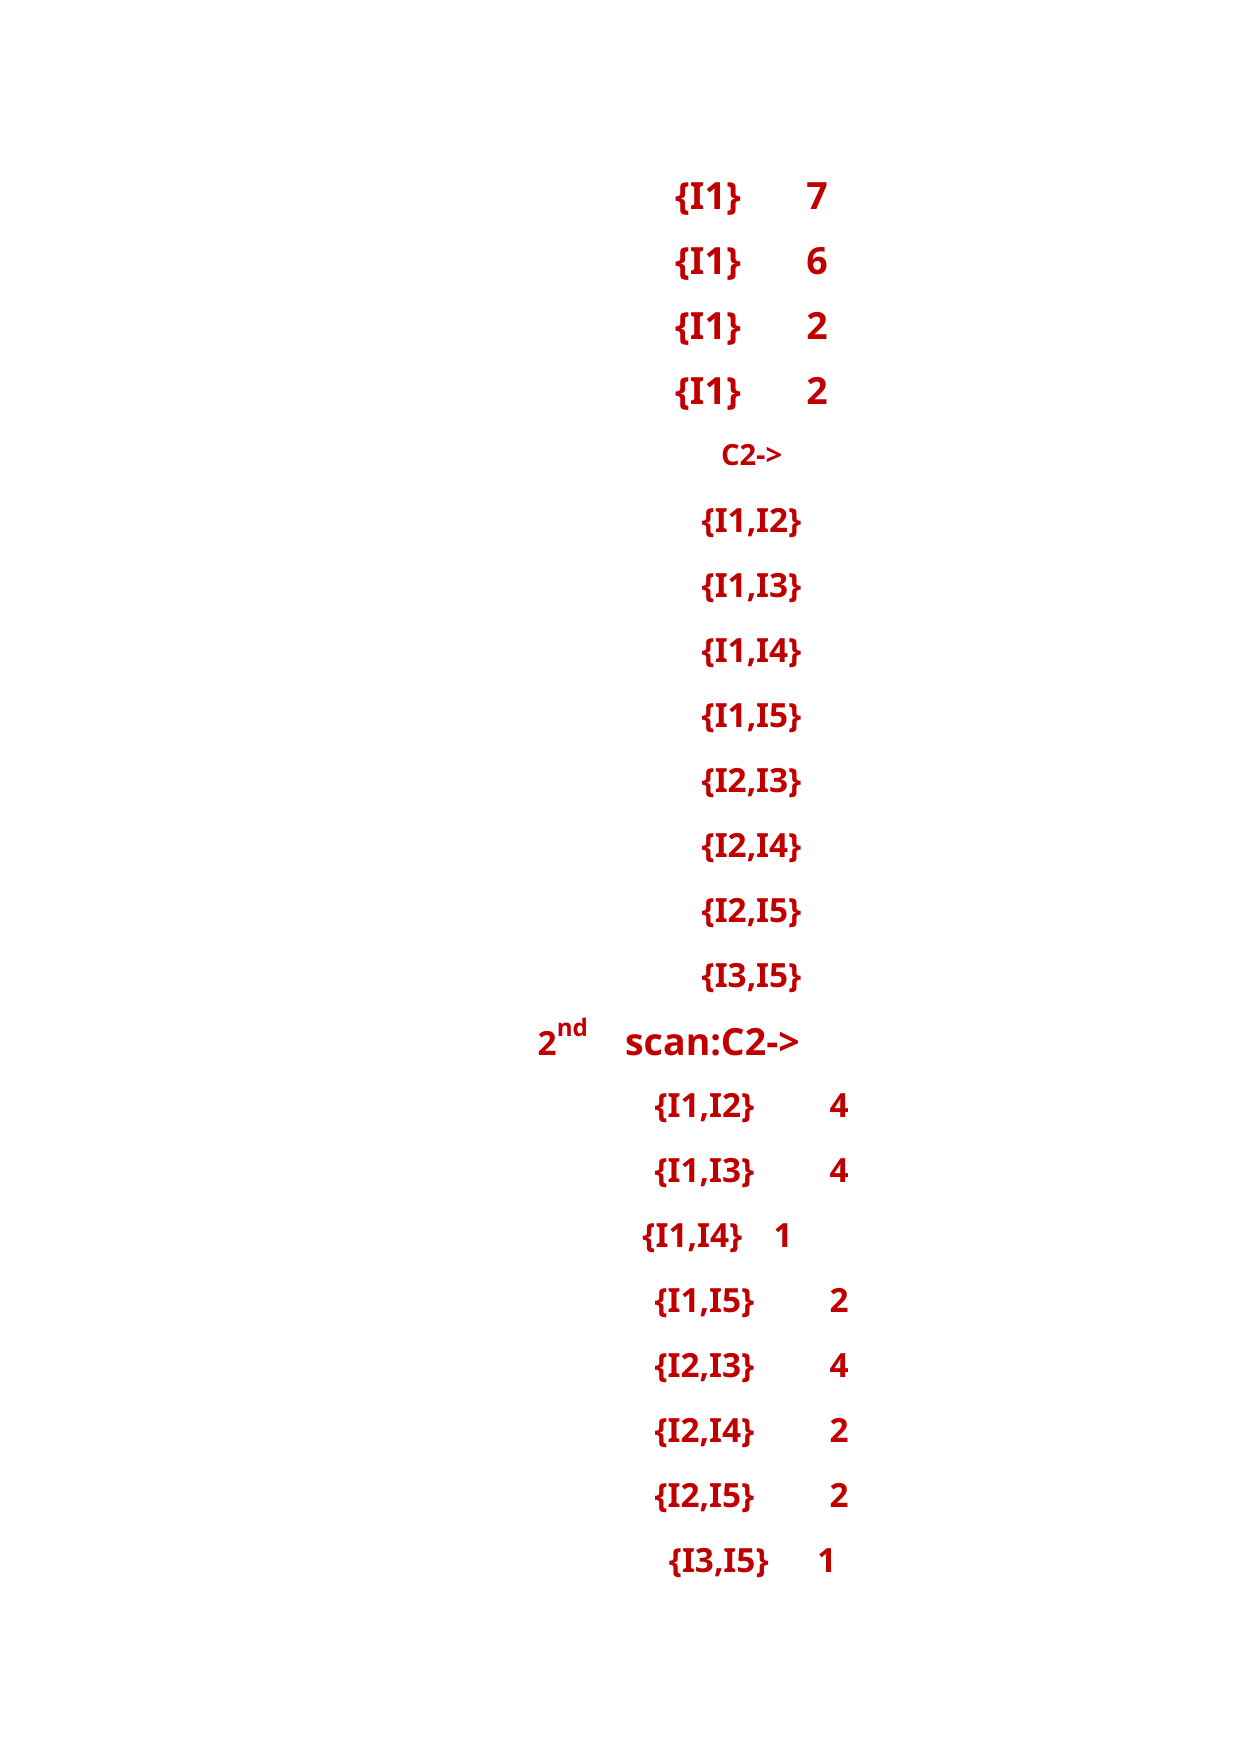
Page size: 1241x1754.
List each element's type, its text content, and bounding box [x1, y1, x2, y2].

list {I2,I5} 2 [437, 1462, 1053, 1527]
list C2-> [437, 422, 1053, 487]
list {I1,I2} 4 [437, 1072, 1053, 1137]
list {I1} 2 [437, 292, 1053, 357]
list {I1,I4} [437, 617, 1053, 682]
list {I2,I5} [437, 877, 1053, 942]
list {I1,I3} [437, 552, 1053, 617]
list {I2,I4} [437, 812, 1053, 877]
list {I2,I3} [437, 747, 1053, 812]
list {I1,I2} [437, 487, 1053, 552]
list {I2,I3} 4 [437, 1332, 1053, 1397]
list {I3,I5} [437, 942, 1053, 1007]
list {I1,I4} 1 [437, 1202, 1053, 1267]
list {I1} 2 [437, 357, 1053, 422]
list {I1,I5} 2 [437, 1267, 1053, 1332]
list {I3,I5} 1 [656, 1527, 1053, 1592]
list {I1,I3} 4 [437, 1137, 1053, 1202]
list {I1} 7 [437, 162, 1053, 227]
list 2nd scan:C2-> [437, 1007, 1053, 1072]
list {I2,I4} 2 [437, 1397, 1053, 1462]
list {I1} 6 [437, 227, 1053, 292]
list {I1,I5} [437, 682, 1053, 747]
